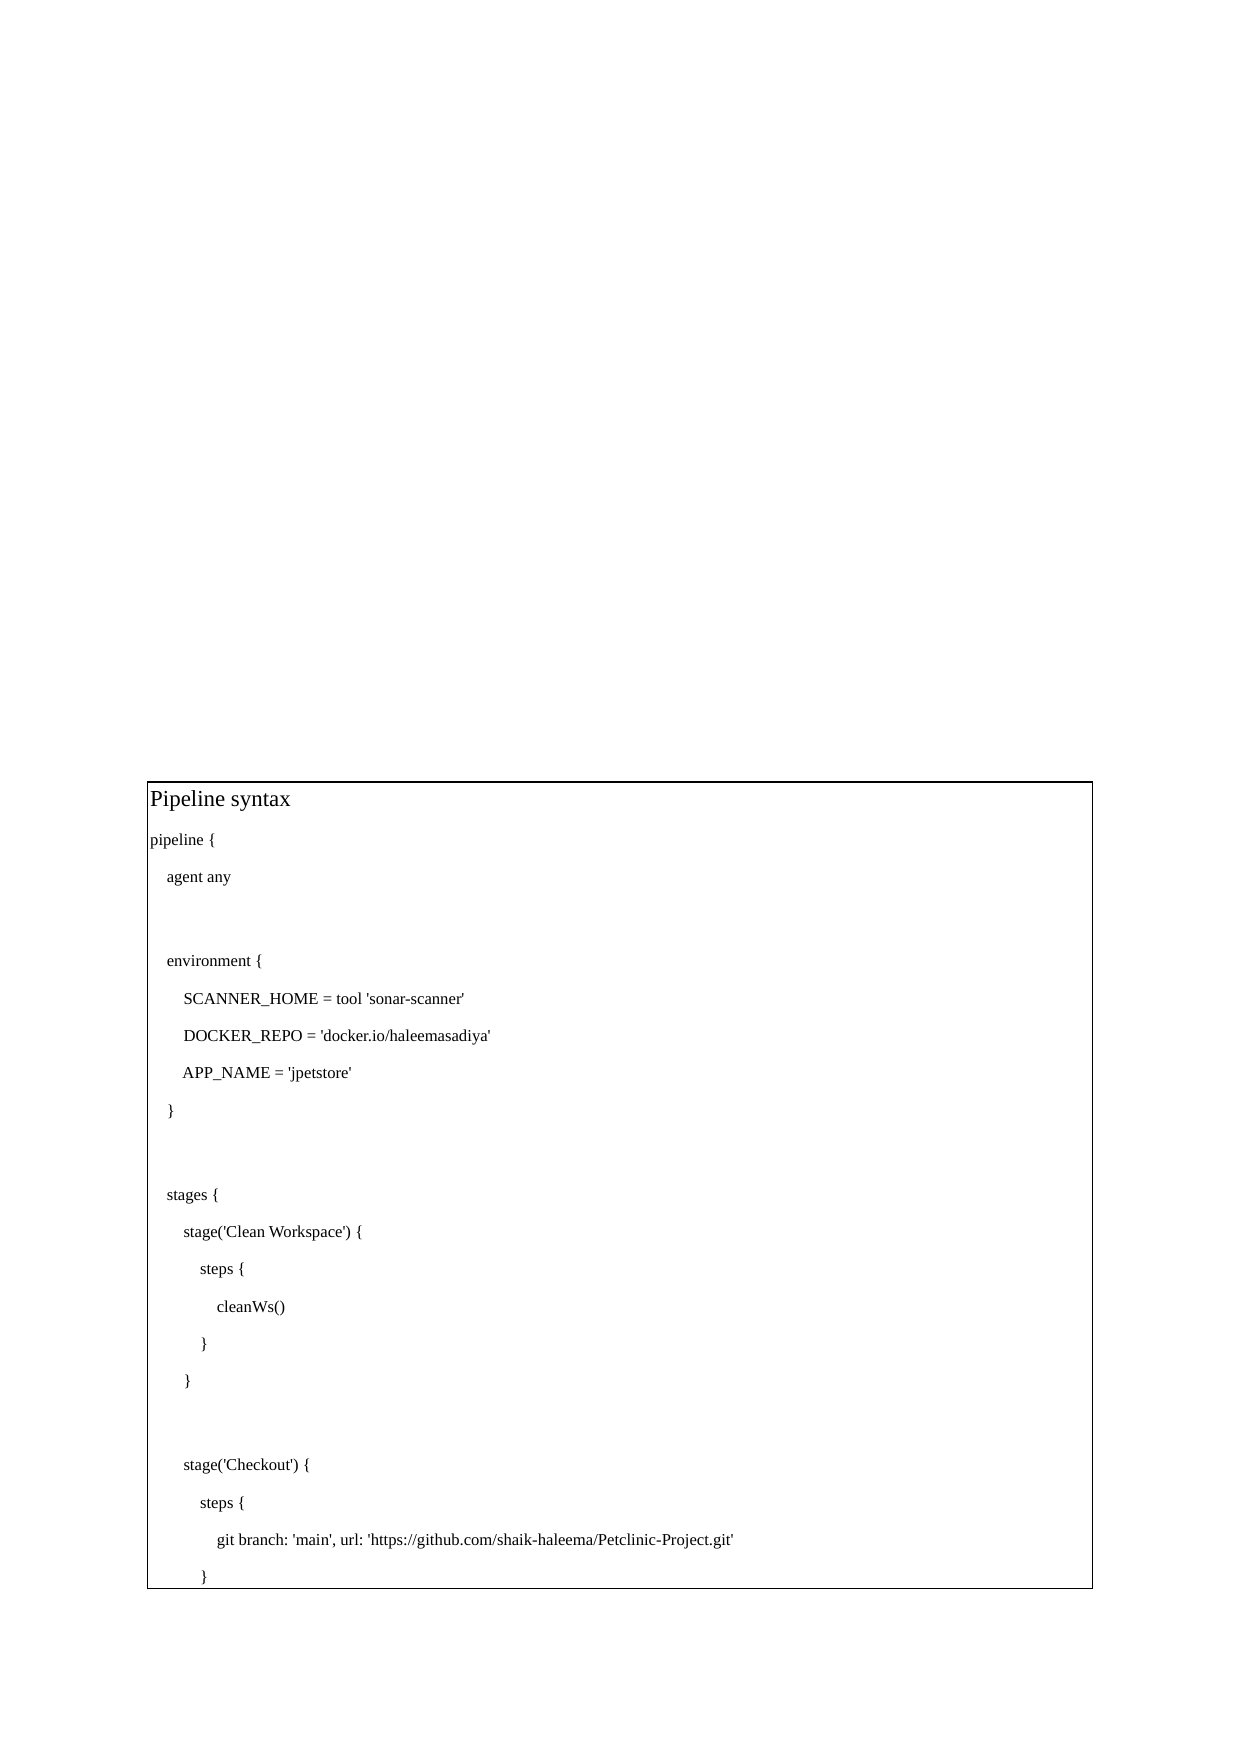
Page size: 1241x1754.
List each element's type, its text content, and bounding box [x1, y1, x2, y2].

text cleanWs() [148, 1293, 1092, 1316]
text DOCKER_REPO = 'docker.io/haleemasadiya' [148, 1023, 1092, 1045]
text } [148, 1331, 1092, 1353]
text stage('Checkout') { [148, 1452, 1092, 1474]
text Pipeline syntax [148, 783, 1092, 811]
text pipeline { [148, 827, 1092, 849]
text agent any [148, 864, 1092, 886]
text environment { [148, 948, 1092, 970]
text } [148, 1564, 1092, 1588]
text stage('Clean Workspace') { [148, 1219, 1092, 1241]
text steps { [148, 1256, 1092, 1278]
text } [148, 1097, 1092, 1119]
text steps { [148, 1489, 1092, 1512]
text git branch: 'main', url: 'https://github.com/shaik-haleema/Petclinic-Project.git' [148, 1527, 1092, 1549]
text } [148, 1368, 1092, 1390]
text APP_NAME = 'jpetstore' [148, 1060, 1092, 1082]
text stages { [148, 1181, 1092, 1204]
text SCANNER_HOME = tool 'sonar-scanner' [148, 985, 1092, 1008]
